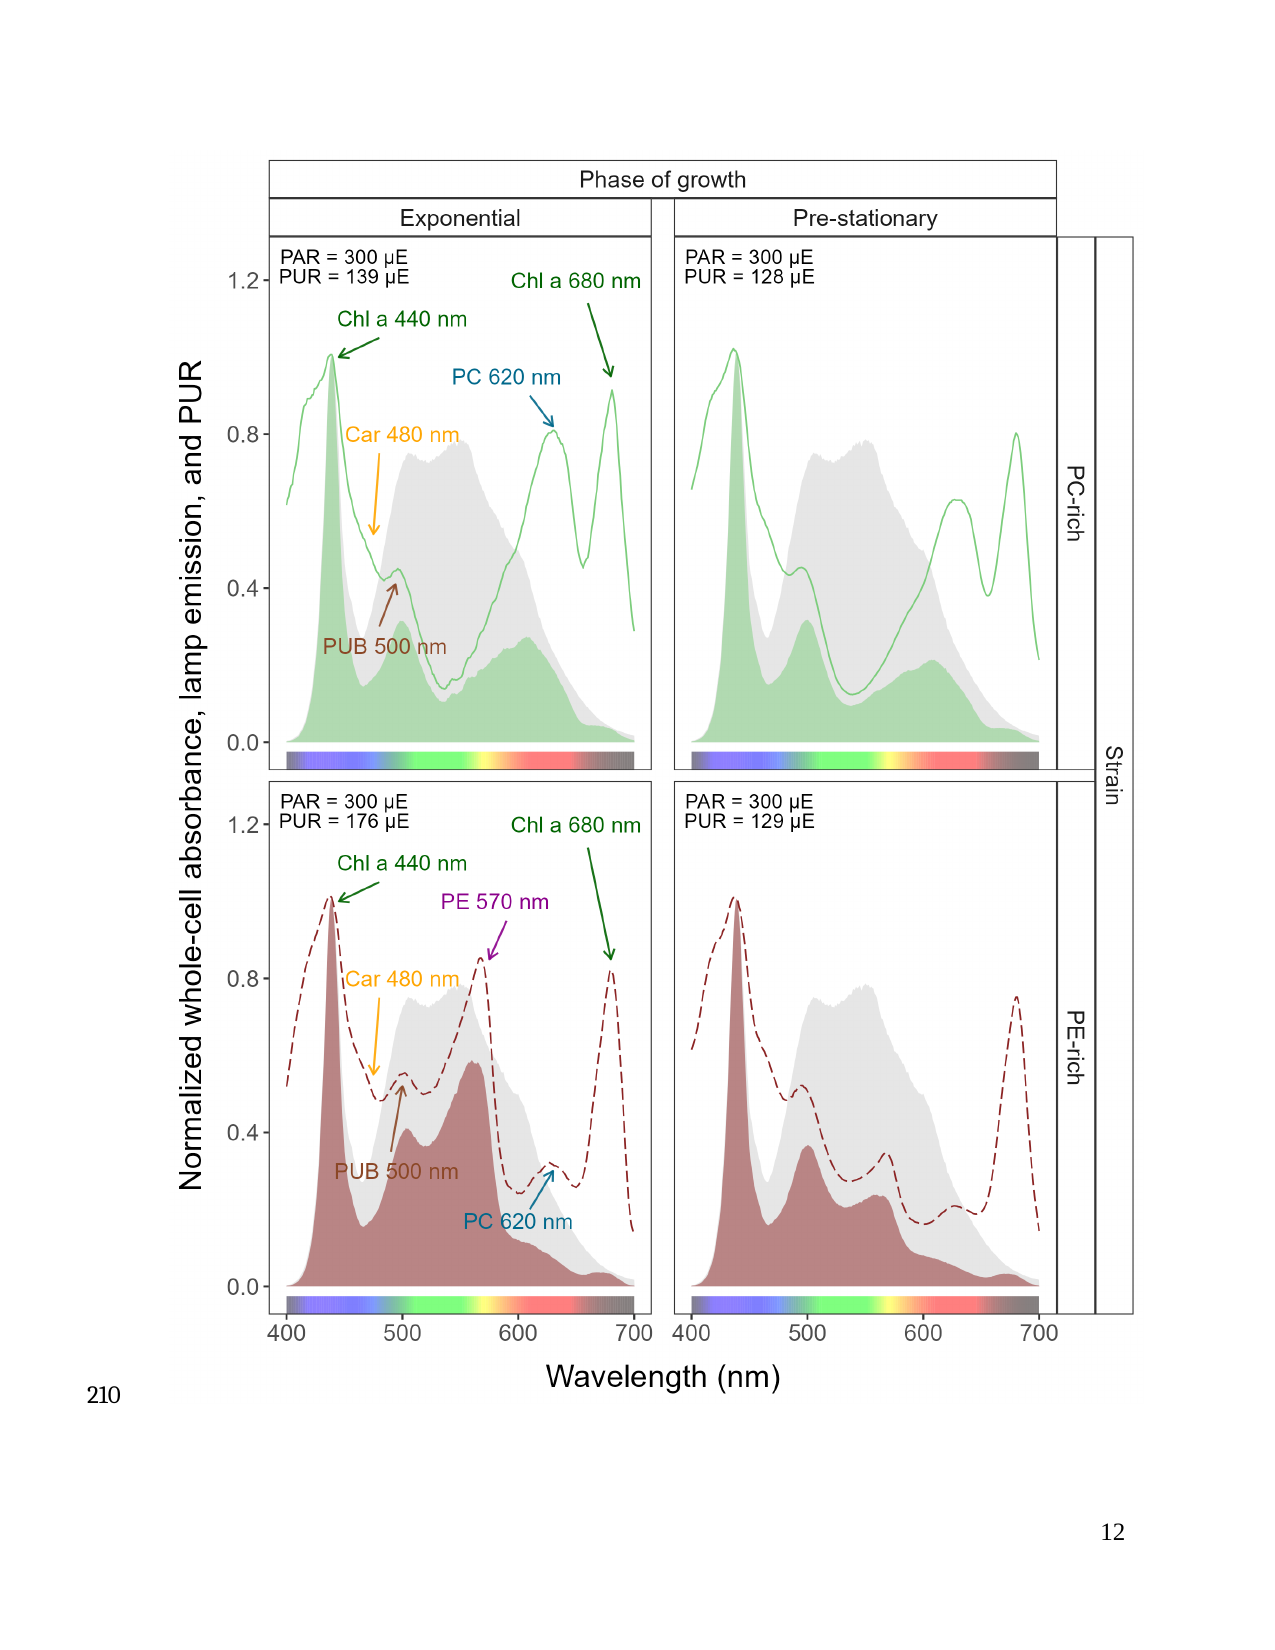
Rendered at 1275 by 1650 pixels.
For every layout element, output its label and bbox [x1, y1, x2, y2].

picture [168, 150, 1144, 1404]
